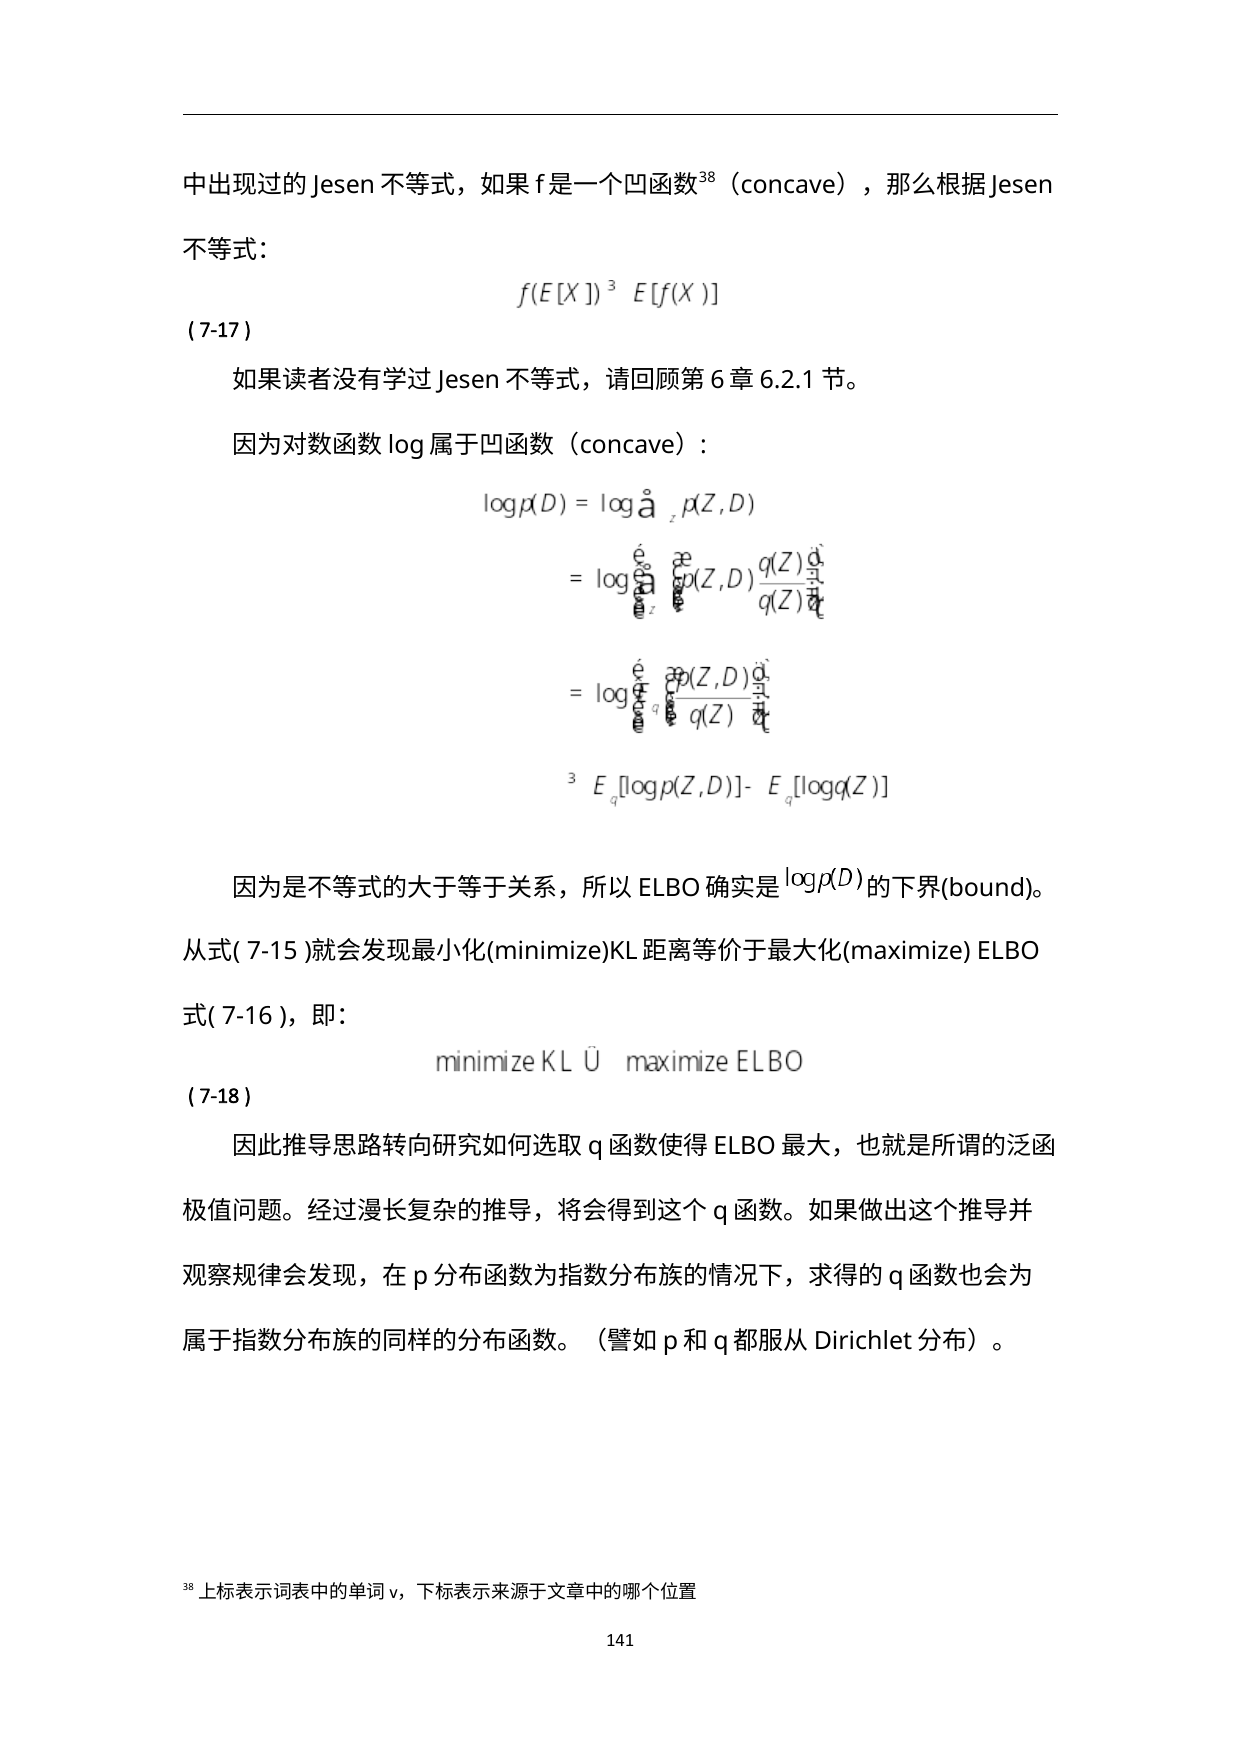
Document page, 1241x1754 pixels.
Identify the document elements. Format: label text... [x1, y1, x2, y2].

text 如果读者没有学过Jesen不等式，请回顾第6章6.2.1节。 [183, 345, 1058, 410]
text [183, 150, 1058, 280]
text 因此推导思路转向研究如何选取q函数使得ELBO最大，也就是所谓的泛函极值问题。经过漫长复杂的推导，将会得到这个q函数。如果做出这个推导并观察规律会发现，在p分布函数为指数分布族的情况下，求得的q函数也会为属于指数分布族的同样的分布函数。（譬如p和q都服从Dirichlet分布）。 [183, 1111, 1058, 1371]
text 因为对数函数log属于凹函数（concave）: [183, 410, 1058, 475]
